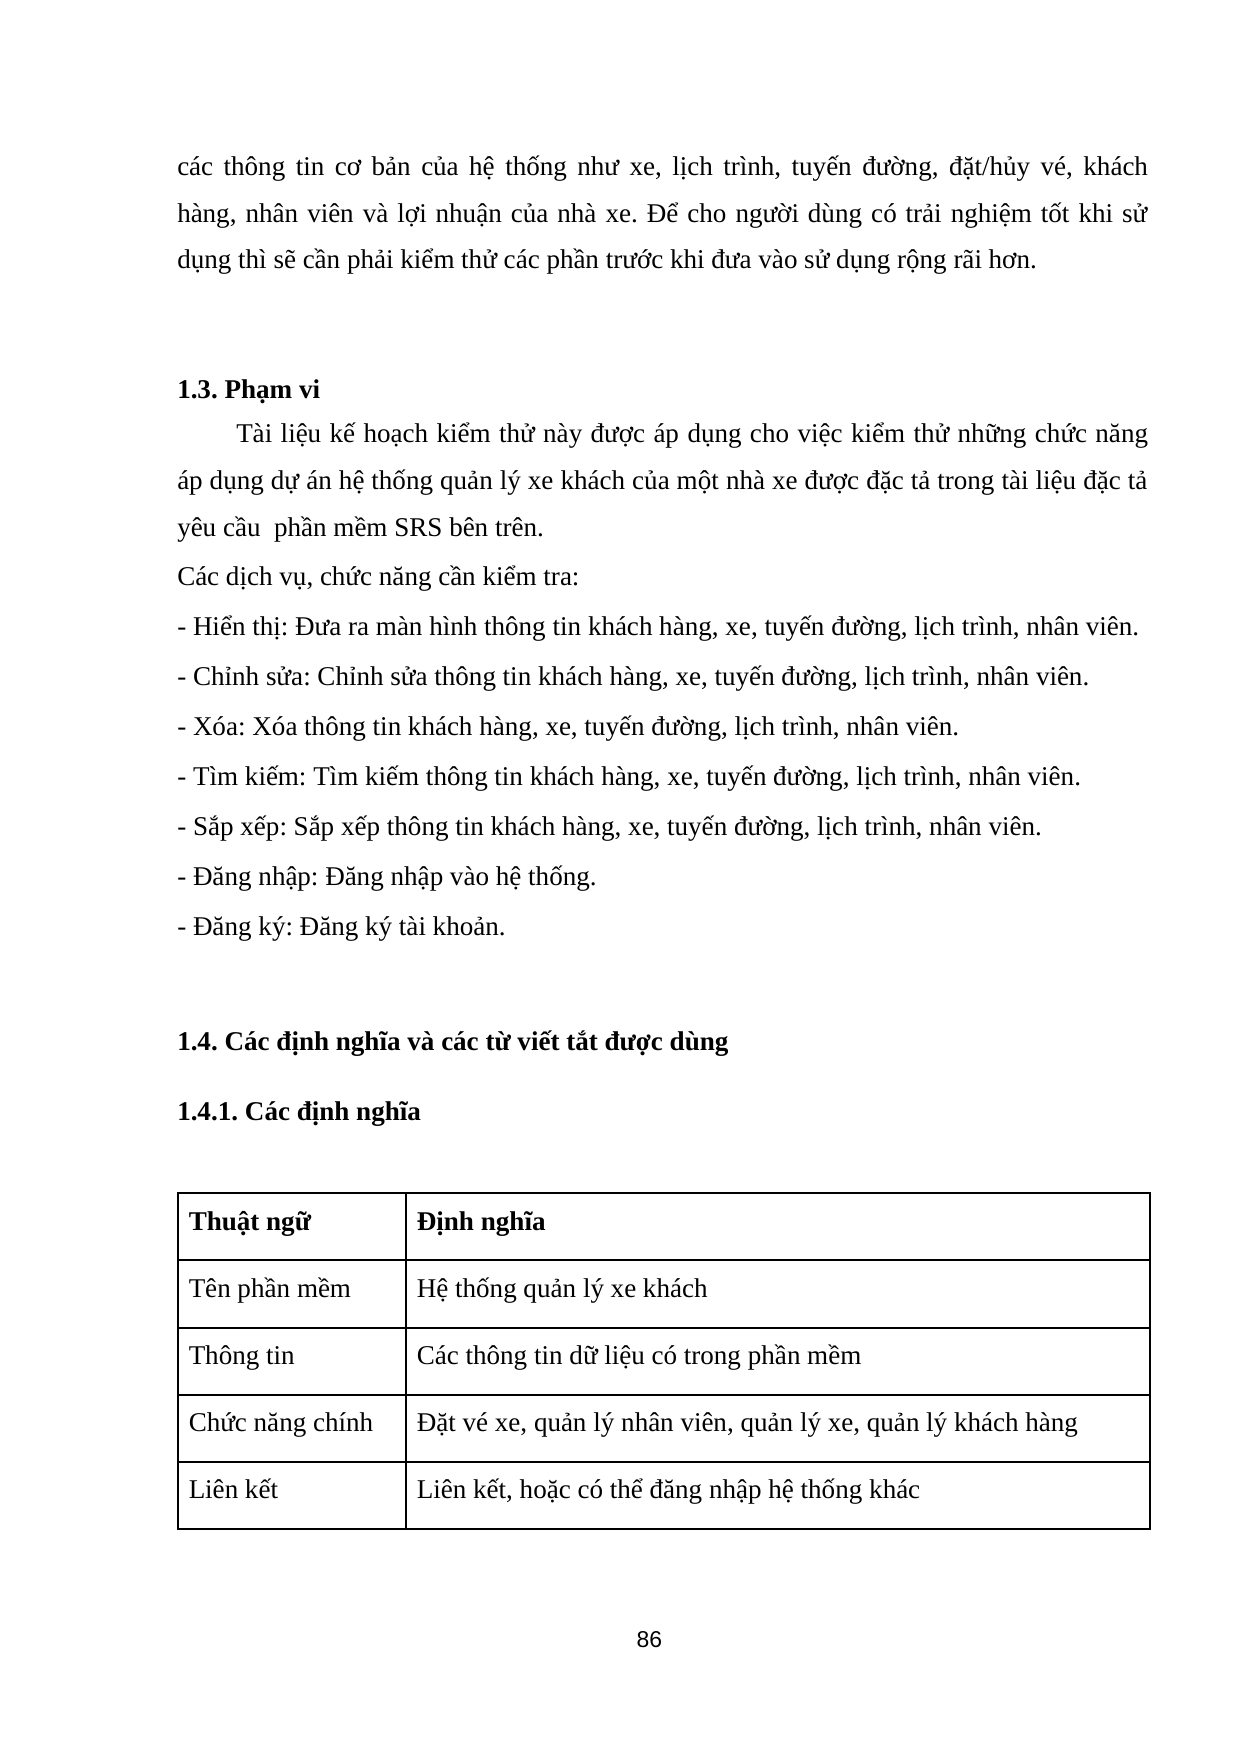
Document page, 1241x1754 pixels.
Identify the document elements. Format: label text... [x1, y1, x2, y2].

subtitle 1.4. Các định nghĩa và các từ viết tắt được dùng [177, 990, 1121, 1057]
text Tài liệu kế hoạch kiểm thử này được áp dụng cho việc kiểm thử những chức năng áp dụng dự án hệ thống quản lý xe khách của một nhà xe được đặc tả trong tài liệu đặc tả yêu cầu phần mềm SRS bên trên. [177, 417, 1150, 542]
text Các dịch vụ, chức năng cần kiểm tra: [177, 561, 1150, 592]
table_cell Chức năng chính [179, 1396, 405, 1461]
table_cell Hệ thống quản lý xe khách [407, 1261, 1149, 1327]
table_cell Liên kết [179, 1463, 405, 1528]
text - Đăng ký: Đăng ký tài khoản. [177, 910, 1150, 941]
table_cell Các thông tin dữ liệu có trong phần mềm [407, 1329, 1149, 1394]
table_cell Đặt vé xe, quản lý nhân viên, quản lý xe, quản lý khách hàng [407, 1396, 1149, 1461]
text - Chỉnh sửa: Chỉnh sửa thông tin khách hàng, xe, tuyến đường, lịch trình, nhân viên. [177, 660, 1150, 691]
text - Hiển thị: Đưa ra màn hình thông tin khách hàng, xe, tuyến đường, lịch trình, nhân viên. [177, 610, 1150, 642]
table_header Thuật ngữ [179, 1194, 405, 1259]
table_cell Thông tin [179, 1329, 405, 1394]
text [177, 150, 1150, 274]
table_header Định nghĩa [407, 1194, 1149, 1259]
table_cell Liên kết, hoặc có thể đăng nhập hệ thống khác [407, 1463, 1149, 1528]
text - Xóa: Xóa thông tin khách hàng, xe, tuyến đường, lịch trình, nhân viên. [177, 710, 1150, 741]
text - Sắp xếp: Sắp xếp thông tin khách hàng, xe, tuyến đường, lịch trình, nhân viên. [177, 810, 1150, 841]
text - Tìm kiếm: Tìm kiếm thông tin khách hàng, xe, tuyến đường, lịch trình, nhân viên. [177, 760, 1150, 791]
table_cell Tên phần mềm [179, 1261, 405, 1327]
subtitle 1.4.1. Các định nghĩa [177, 1094, 1121, 1126]
text - Đăng nhập: Đăng nhập vào hệ thống. [177, 860, 1150, 891]
subtitle 1.3. Phạm vi [177, 373, 1121, 404]
